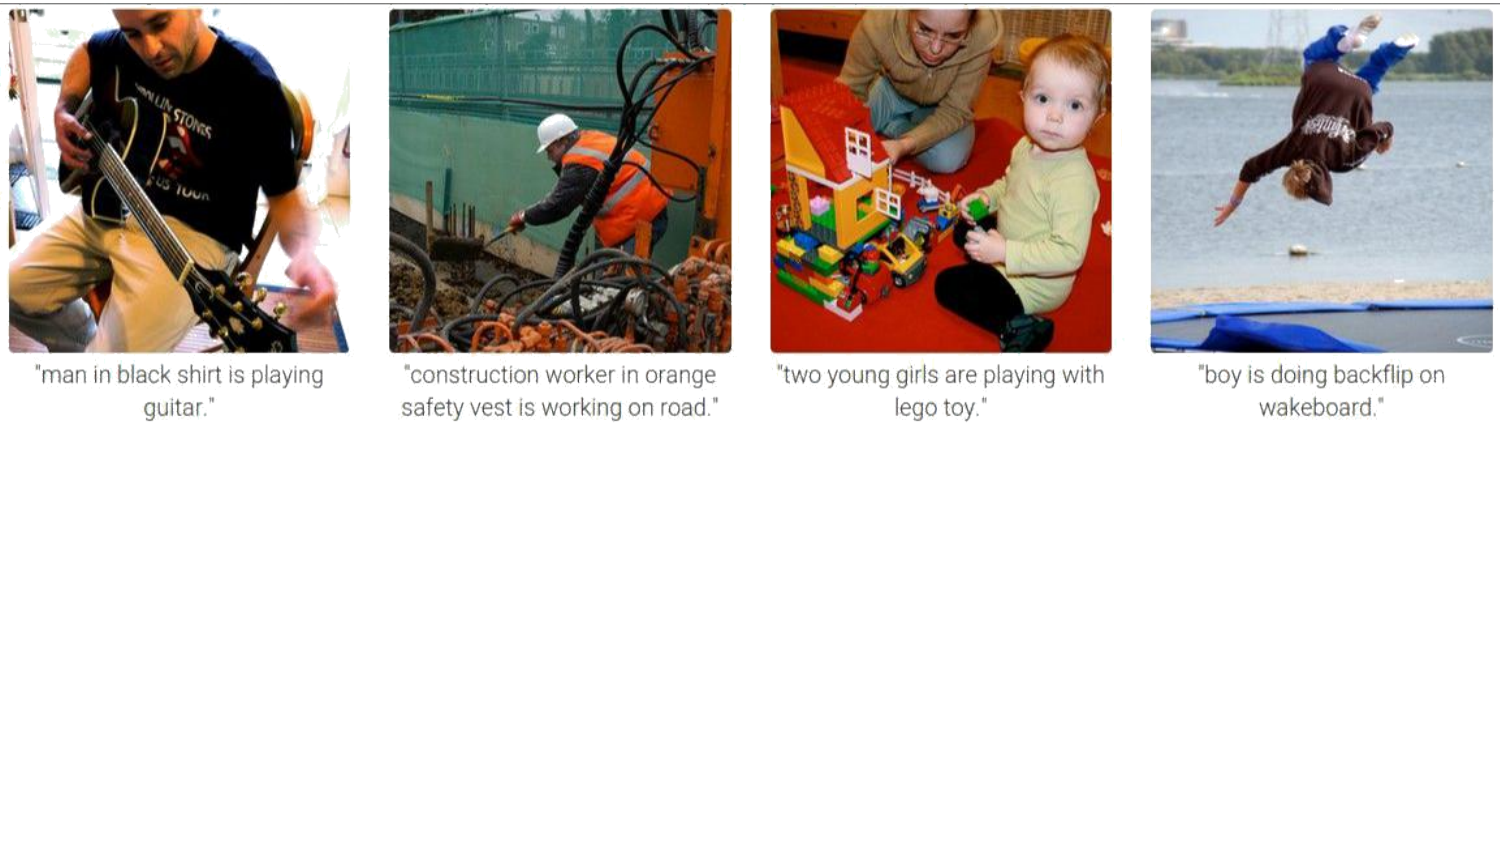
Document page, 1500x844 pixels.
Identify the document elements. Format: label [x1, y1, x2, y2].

picture [0, 2, 1500, 428]
